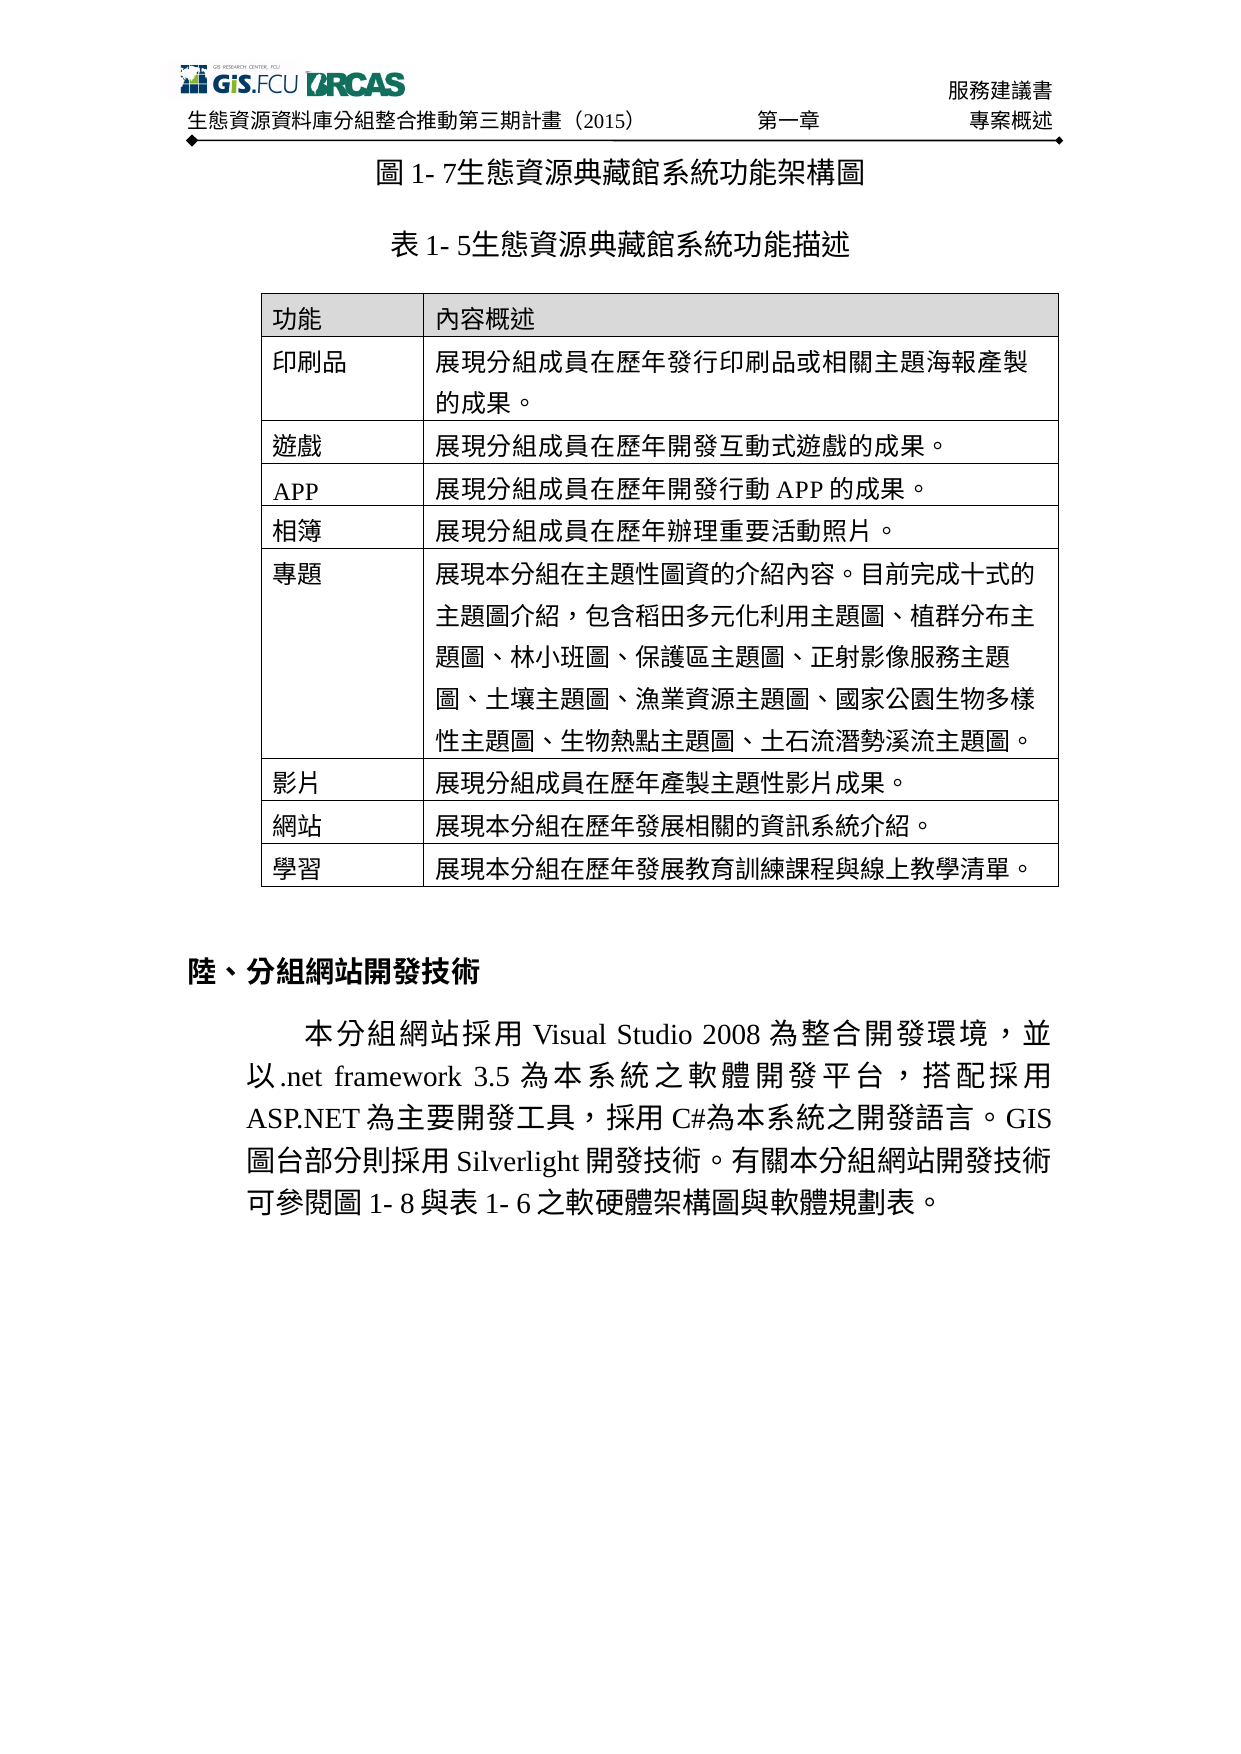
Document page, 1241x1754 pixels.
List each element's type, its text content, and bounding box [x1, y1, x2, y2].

picture [167, 57, 304, 100]
table_cell 學習 [262, 844, 423, 886]
table_cell APP [262, 464, 423, 505]
picture [305, 71, 407, 98]
table_cell 相簿 [262, 506, 423, 548]
subtitle 分組網站開發技術 [187, 948, 1053, 990]
table_cell 展現分組成員在歷年開發行動APP的成果。 [424, 464, 1058, 505]
table_cell 展現分組成員在歷年產製主題性影片成果。 [424, 759, 1058, 800]
table_cell 展現本分組在主題性圖資的介紹內容。目前完成十式的主題圖介紹，包含稻田多元化利用主題圖、植群分布主題圖、林小班圖、保護區主題圖、正射影像服務主題圖、土壤主題圖、漁業資源主題圖、國家公園生物多樣性主題圖、生物熱點主題圖、土石流潛勢溪流主題圖。 [424, 549, 1058, 757]
table_cell 印刷品 [262, 337, 423, 420]
table_cell 遊戲 [262, 421, 423, 463]
table_cell 影片 [262, 759, 423, 800]
table_cell 專題 [262, 549, 423, 757]
table_cell 展現本分組在歷年發展教育訓練課程與線上教學清單。 [424, 844, 1058, 886]
text 圖1- 7生態資源典藏館系統功能架構圖 [187, 150, 1053, 192]
table_header 內容概述 [424, 294, 1058, 336]
table_cell 展現分組成員在歷年發行印刷品或相關主題海報產製的成果。 [424, 337, 1058, 420]
text 本分組網站採用Visual Studio 2008為整合開發環境，並以.net framework 3.5為本系統之軟體開發平台，搭配採用ASP.NET為主要開發工具，採用C#為本系統之開發語言。GIS圖台部分則採用Silverlight開發技術。有關本分組網站開發技術可參閱圖1- 8與表1- 6之軟硬體架構圖與軟體規劃表。 [246, 1010, 1053, 1222]
table_header 功能 [262, 294, 423, 336]
table_cell 展現分組成員在歷年辦理重要活動照片。 [424, 506, 1058, 548]
text 表1- 5生態資源典藏館系統功能描述 [187, 221, 1053, 264]
table_cell 展現分組成員在歷年開發互動式遊戲的成果。 [424, 421, 1058, 463]
table_cell 展現本分組在歷年發展相關的資訊系統介紹。 [424, 801, 1058, 843]
table_cell 網站 [262, 801, 423, 843]
